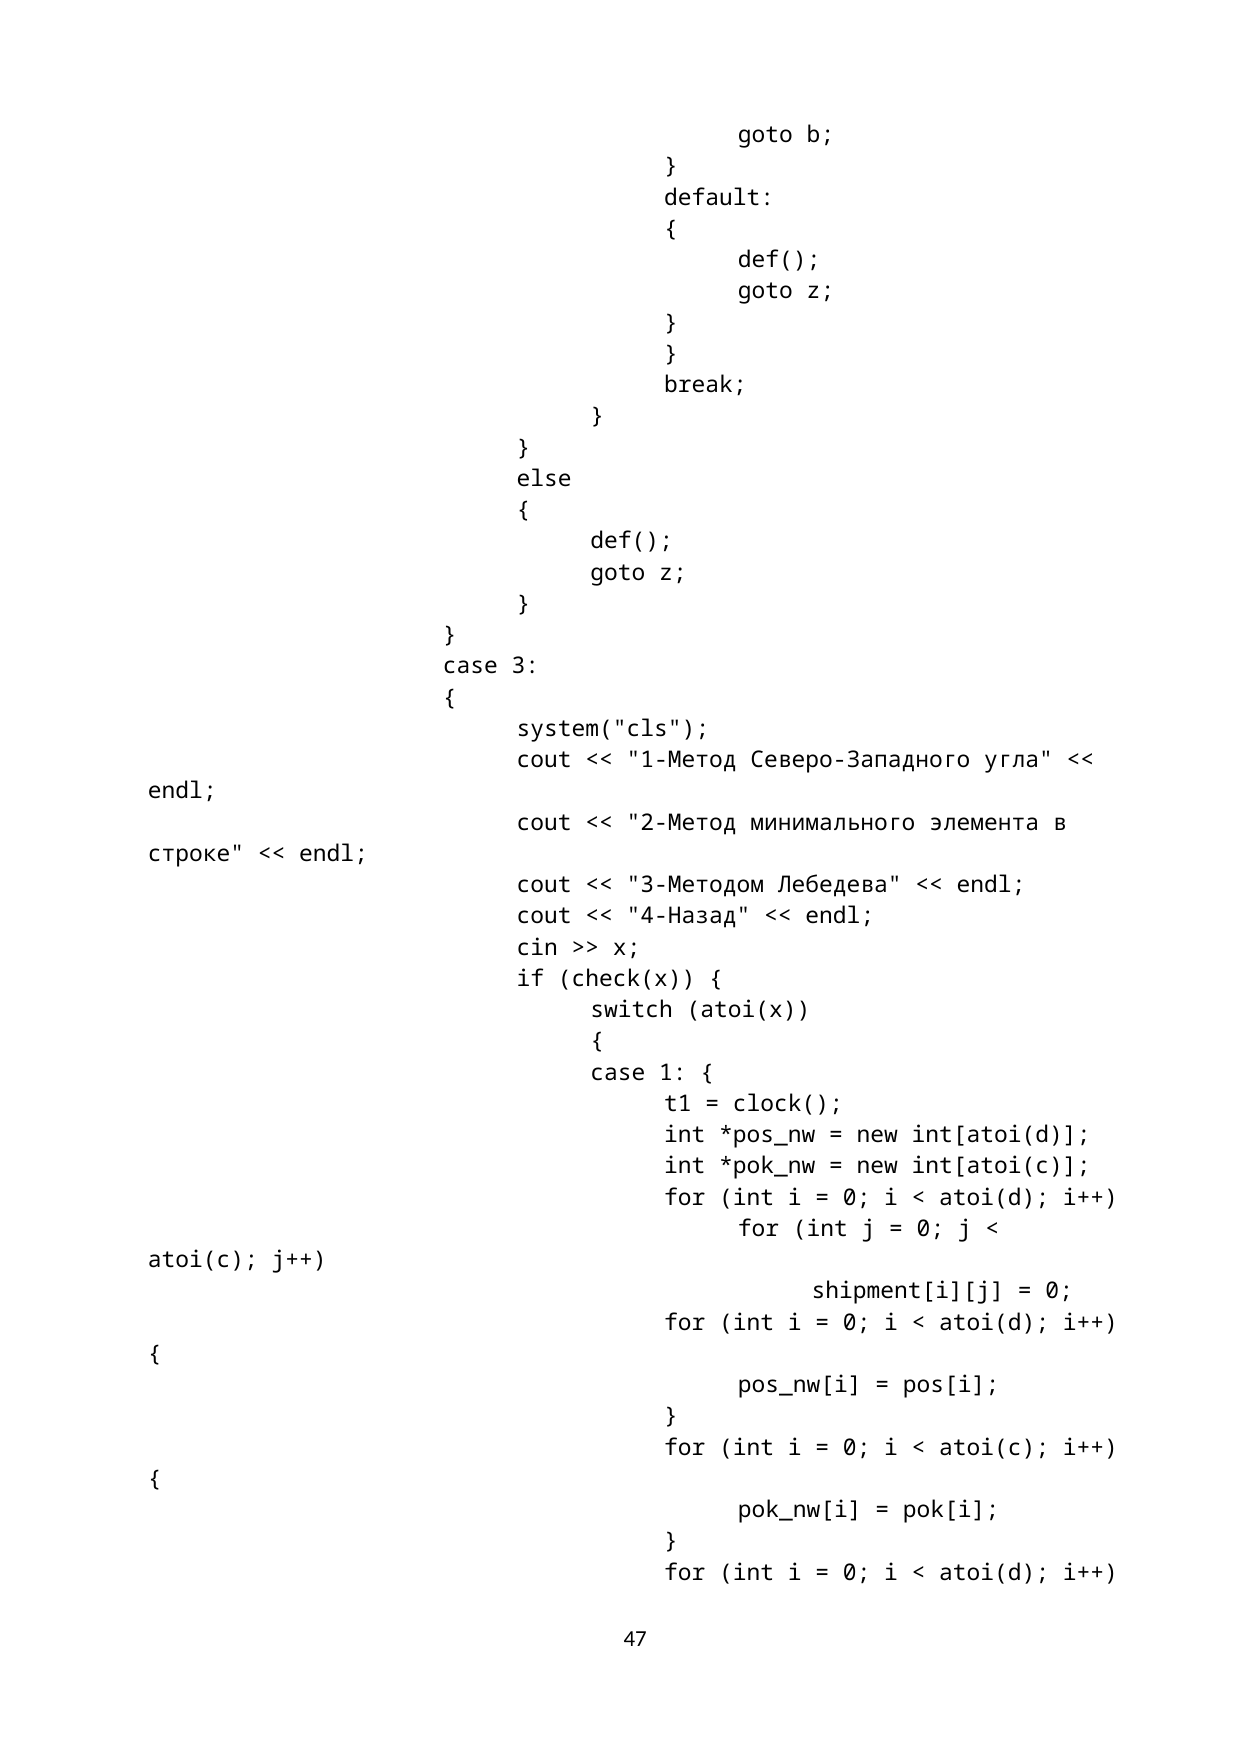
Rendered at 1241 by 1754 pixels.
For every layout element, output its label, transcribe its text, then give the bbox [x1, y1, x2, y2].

text goto z; [148, 274, 1122, 306]
text for (int j = 0; j < atoi(c); j++) [148, 1212, 1122, 1274]
text } [148, 149, 1122, 181]
text } [148, 399, 1122, 431]
text } [148, 618, 1122, 649]
text for (int i = 0; i < atoi(c); i++) { [148, 1431, 1122, 1493]
text } [148, 337, 1122, 368]
text } [148, 587, 1122, 618]
text } [148, 431, 1122, 462]
text } [148, 1524, 1122, 1556]
text default: [148, 181, 1122, 212]
text else [148, 462, 1122, 493]
text } [148, 306, 1122, 337]
text { [148, 493, 1122, 524]
text pok_nw[i] = pok[i]; [148, 1493, 1122, 1524]
text break; [148, 368, 1122, 399]
text system("cls"); [148, 712, 1122, 743]
text for (int i = 0; i < atoi(d); i++) [148, 1556, 1122, 1587]
text shipment[i][j] = 0; [148, 1274, 1122, 1306]
text switch (atoi(x)) [148, 993, 1122, 1024]
text def(); [148, 243, 1122, 274]
text int *pos_nw = new int[atoi(d)]; [148, 1118, 1122, 1149]
text { [148, 212, 1122, 243]
text cout << "2-Метод минимального элемента в строке" << endl; [148, 806, 1122, 868]
text case 1: { [148, 1056, 1122, 1087]
text cout << "1-Метод Северо-Западного угла" << endl; [148, 743, 1122, 806]
text if (check(x)) { [148, 962, 1122, 993]
text t1 = clock(); [148, 1087, 1122, 1118]
text def(); [148, 524, 1122, 556]
text goto z; [148, 556, 1122, 587]
text goto b; [148, 118, 1122, 149]
text for (int i = 0; i < atoi(d); i++) [148, 1181, 1122, 1212]
text cout << "3-Методом Лебедева" << endl; [148, 868, 1122, 899]
text { [148, 1024, 1122, 1056]
text cin >> x; [148, 931, 1122, 962]
text } [148, 1399, 1122, 1431]
text cout << "4-Назад" << endl; [148, 899, 1122, 931]
text pos_nw[i] = pos[i]; [148, 1368, 1122, 1399]
text int *pok_nw = new int[atoi(c)]; [148, 1149, 1122, 1181]
text for (int i = 0; i < atoi(d); i++) { [148, 1306, 1122, 1368]
text case 3: [148, 649, 1122, 681]
text { [148, 681, 1122, 712]
